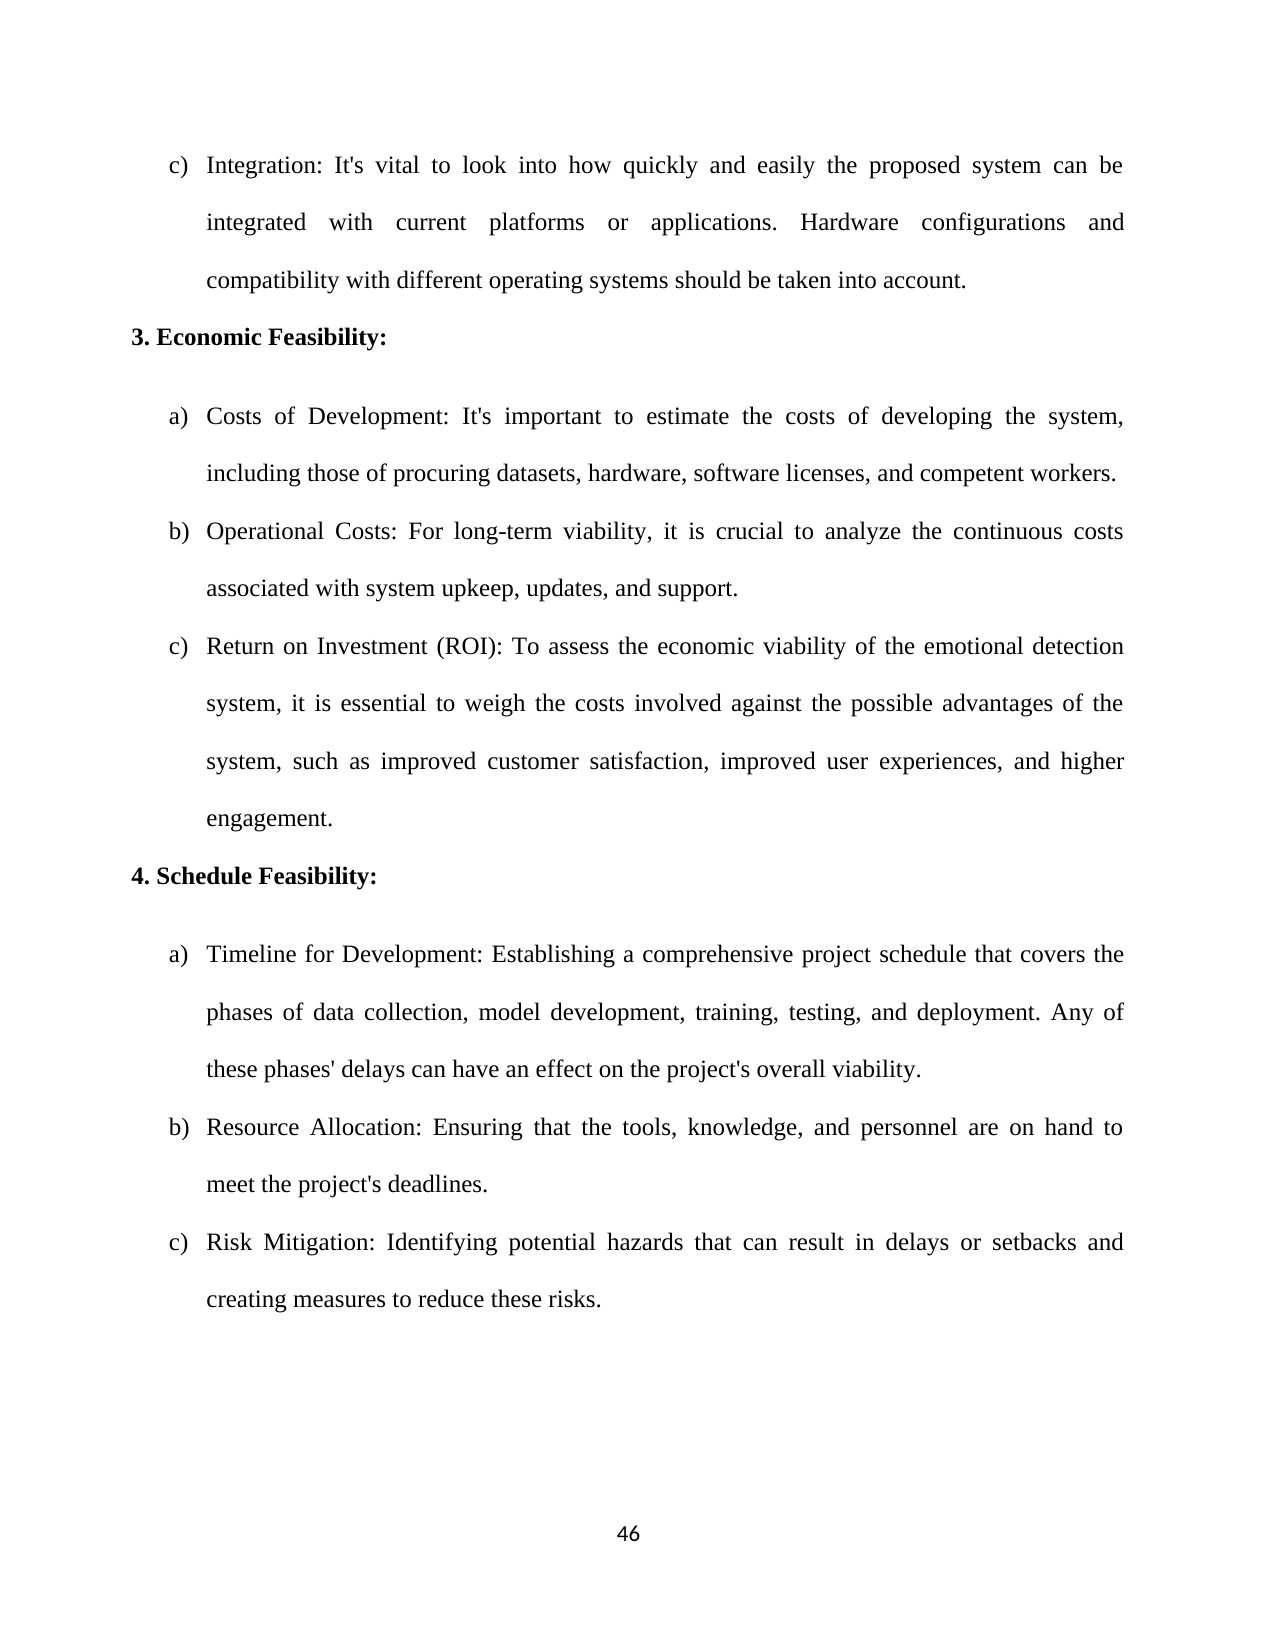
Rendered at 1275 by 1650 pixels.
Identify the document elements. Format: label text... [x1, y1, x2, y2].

list Operational Costs: For long-term viability, it is crucial to analyze the continuous costs associated with system upkeep, updates, and support. [169, 516, 1125, 602]
list Risk Mitigation: Identifying potential hazards that can result in delays or setbacks and creating measures to reduce these risks. [169, 1227, 1125, 1313]
text 4. Schedule Feasibility: [131, 861, 1125, 889]
list Return on Investment (ROI): To assess the economic viability of the emotional detection system, it is essential to weigh the costs involved against the possible advantages of the system, such as improved customer satisfaction, improved user experiences, and higher engagement. [169, 631, 1125, 832]
list Integration: It's vital to look into how quickly and easily the proposed system can be integrated with current platforms or applications. Hardware configurations and compatibility with different operating systems should be taken into account. [169, 150, 1125, 294]
list Resource Allocation: Ensuring that the tools, knowledge, and personnel are on hand to meet the project's deadlines. [169, 1112, 1125, 1198]
list Costs of Development: It's important to estimate the costs of developing the system, including those of procuring datasets, hardware, software licenses, and competent workers. [169, 401, 1125, 487]
text 3. Economic Feasibility: [131, 322, 1125, 351]
list Timeline for Development: Establishing a comprehensive project schedule that covers the phases of data collection, model development, training, testing, and deployment. Any of these phases' delays can have an effect on the project's overall viability. [169, 939, 1125, 1083]
